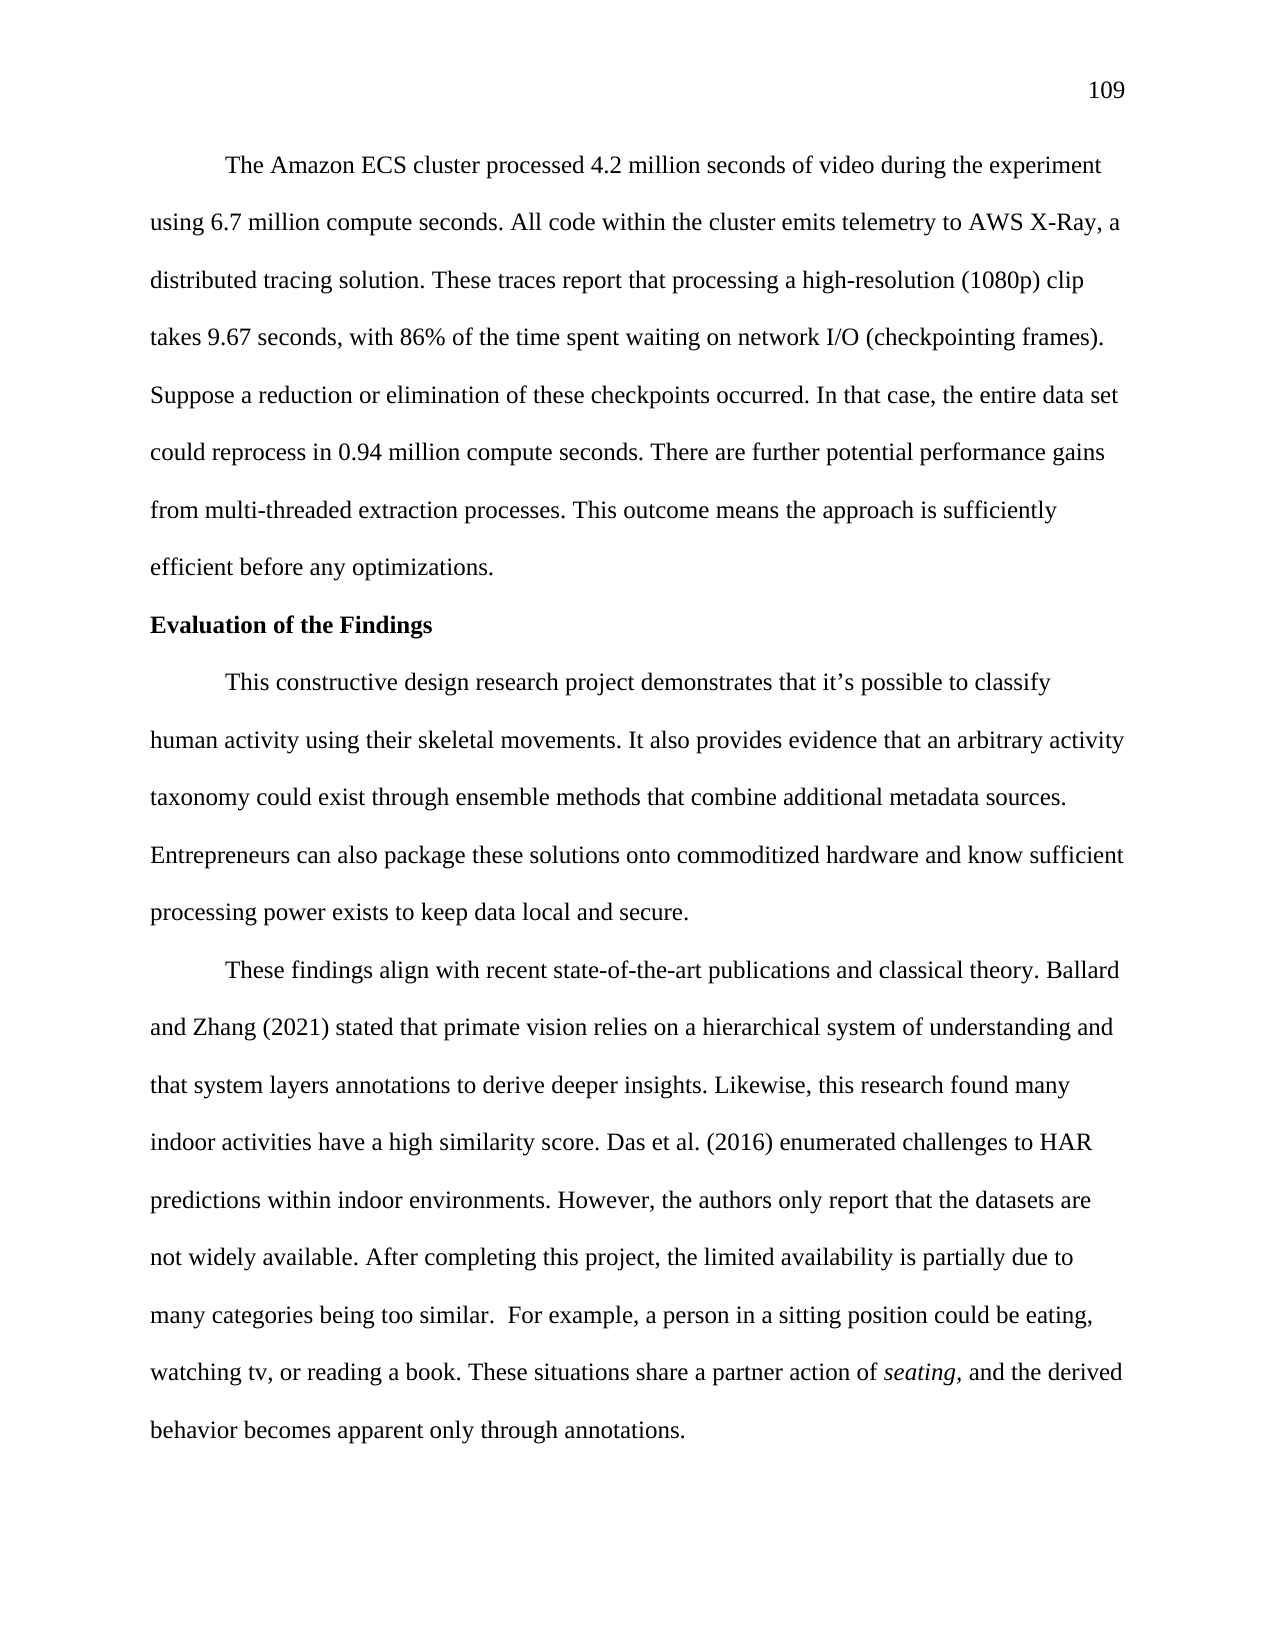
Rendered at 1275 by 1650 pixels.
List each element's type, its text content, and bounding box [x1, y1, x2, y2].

text This constructive design research project demonstrates that it’s possible to classify human activity using their skeletal movements. It also provides evidence that an arbitrary activity taxonomy could exist through ensemble methods that combine additional metadata sources. Entrepreneurs can also package these solutions onto commoditized hardware and know sufficient processing power exists to keep data local and secure. [150, 667, 1125, 926]
subtitle Evaluation of the Findings [150, 610, 1125, 639]
text The Amazon ECS cluster processed 4.2 million seconds of video during the experiment using 6.7 million compute seconds. All code within the cluster emits telemetry to AWS X-Ray, a distributed tracing solution. These traces report that processing a high-resolution (1080p) clip takes 9.67 seconds, with 86% of the time spent waiting on network I/O (checkpointing frames). Suppose a reduction or elimination of these checkpoints occurred. In that case, the entire data set could reprocess in 0.94 million compute seconds. There are further potential performance gains from multi-threaded extraction processes. This outcome means the approach is sufficiently efficient before any optimizations. [150, 150, 1125, 581]
text These findings align with recent state-of-the-art publications and classical theory. Ballard and Zhang (2021) stated that primate vision relies on a hierarchical system of understanding and that system layers annotations to derive deeper insights. Likewise, this research found many indoor activities have a high similarity score. Das et al. (2016) enumerated challenges to HAR predictions within indoor environments. However, the authors only report that the datasets are not widely available. After completing this project, the limited availability is partially due to many categories being too similar. For example, a person in a sitting position could be eating, watching tv, or reading a book. These situations share a partner action of seating, and the derived behavior becomes apparent only through annotations. [150, 955, 1125, 1444]
